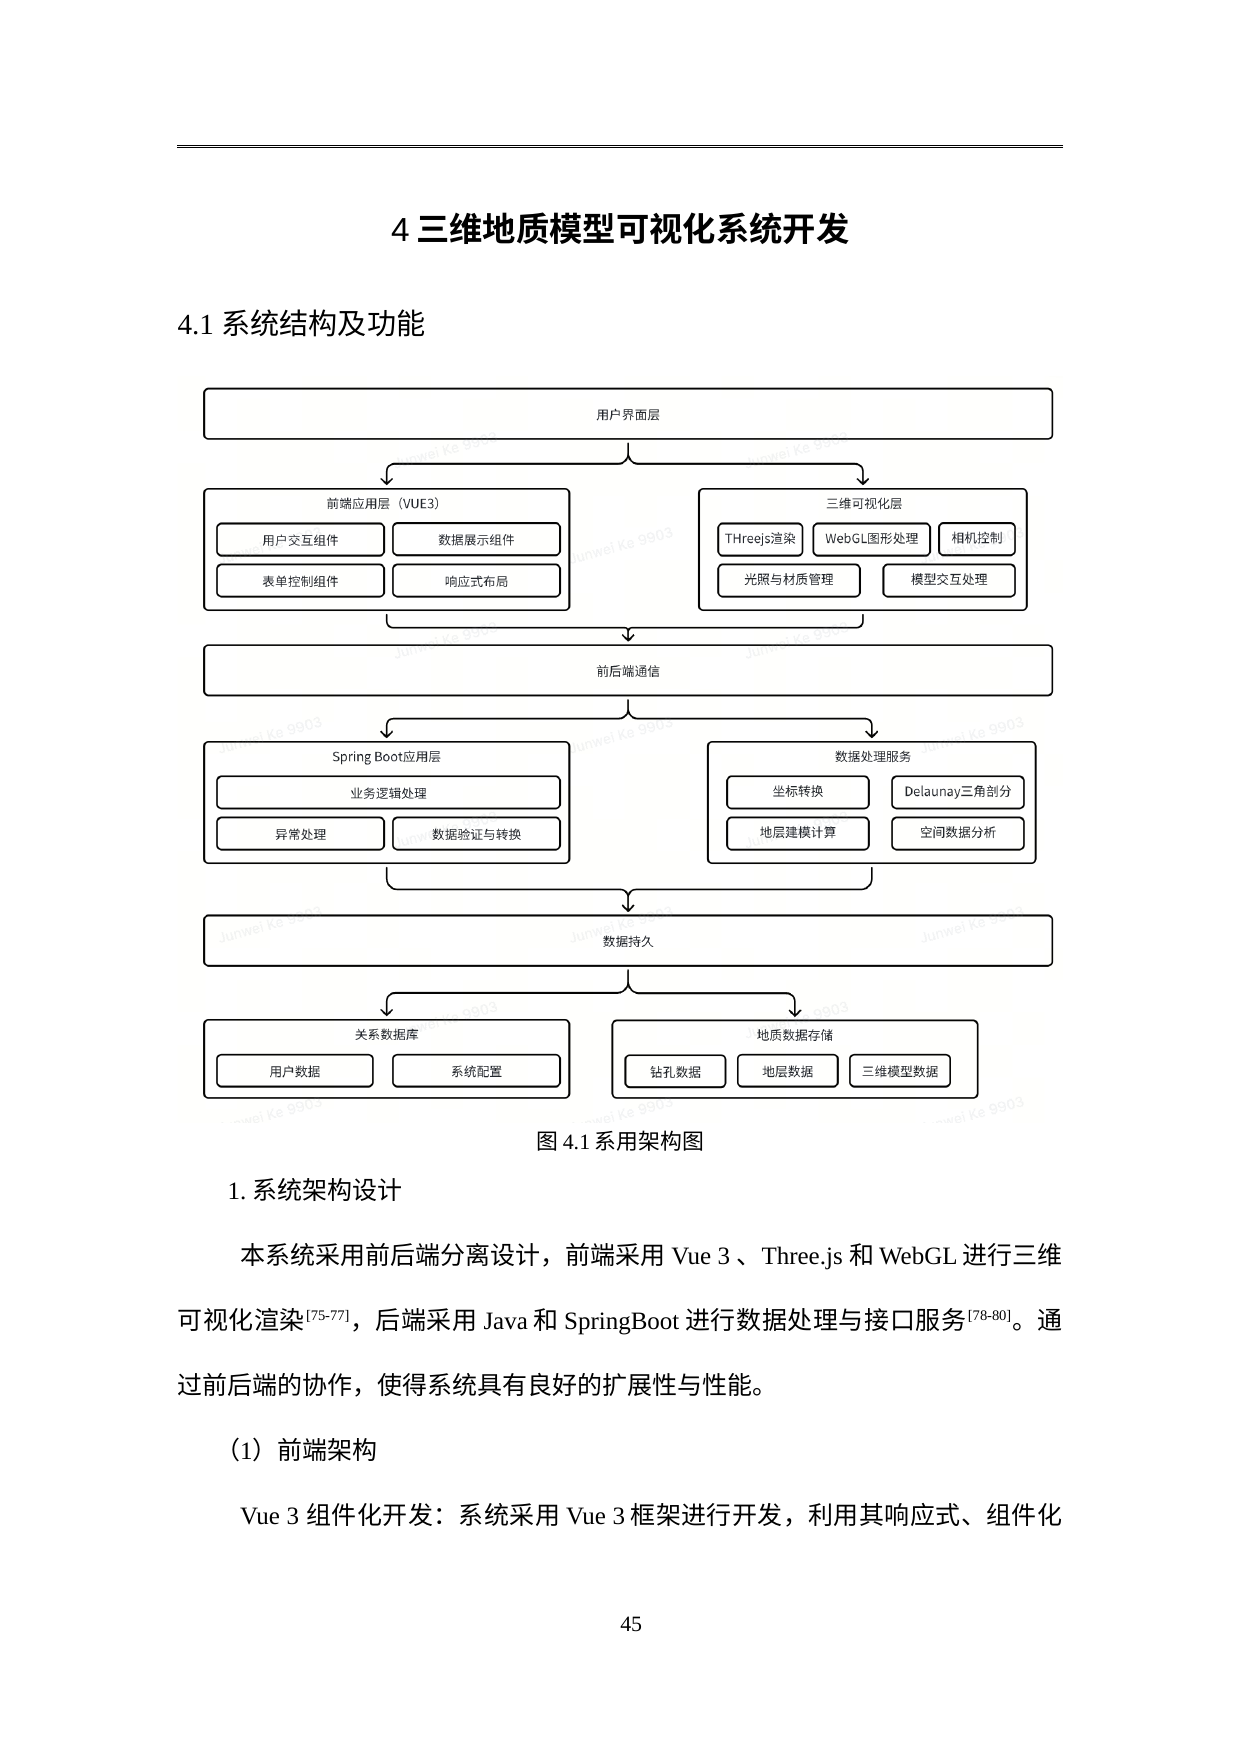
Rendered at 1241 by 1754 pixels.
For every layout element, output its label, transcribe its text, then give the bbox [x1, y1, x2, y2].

picture [177, 376, 1063, 1123]
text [177, 1481, 1063, 1546]
text 本系统采用前后端分离设计，前端采用Vue 3 、Three.js 和WebGL进行三维可视化渲染[75-77]，后端采用Java和SpringBoot进行数据处理与接口服务[78-80]。通过前后端的协作，使得系统具有良好的扩展性与性能。 [177, 1221, 1063, 1416]
text 1. 系统架构设计 [177, 1156, 1063, 1221]
text 图4.1系用架构图 [177, 1124, 1063, 1156]
text 4.1 系统结构及功能 [177, 301, 1063, 343]
text （1）前端架构 [177, 1416, 1063, 1481]
text 4三维地质模型可视化系统开发 [177, 203, 1063, 251]
